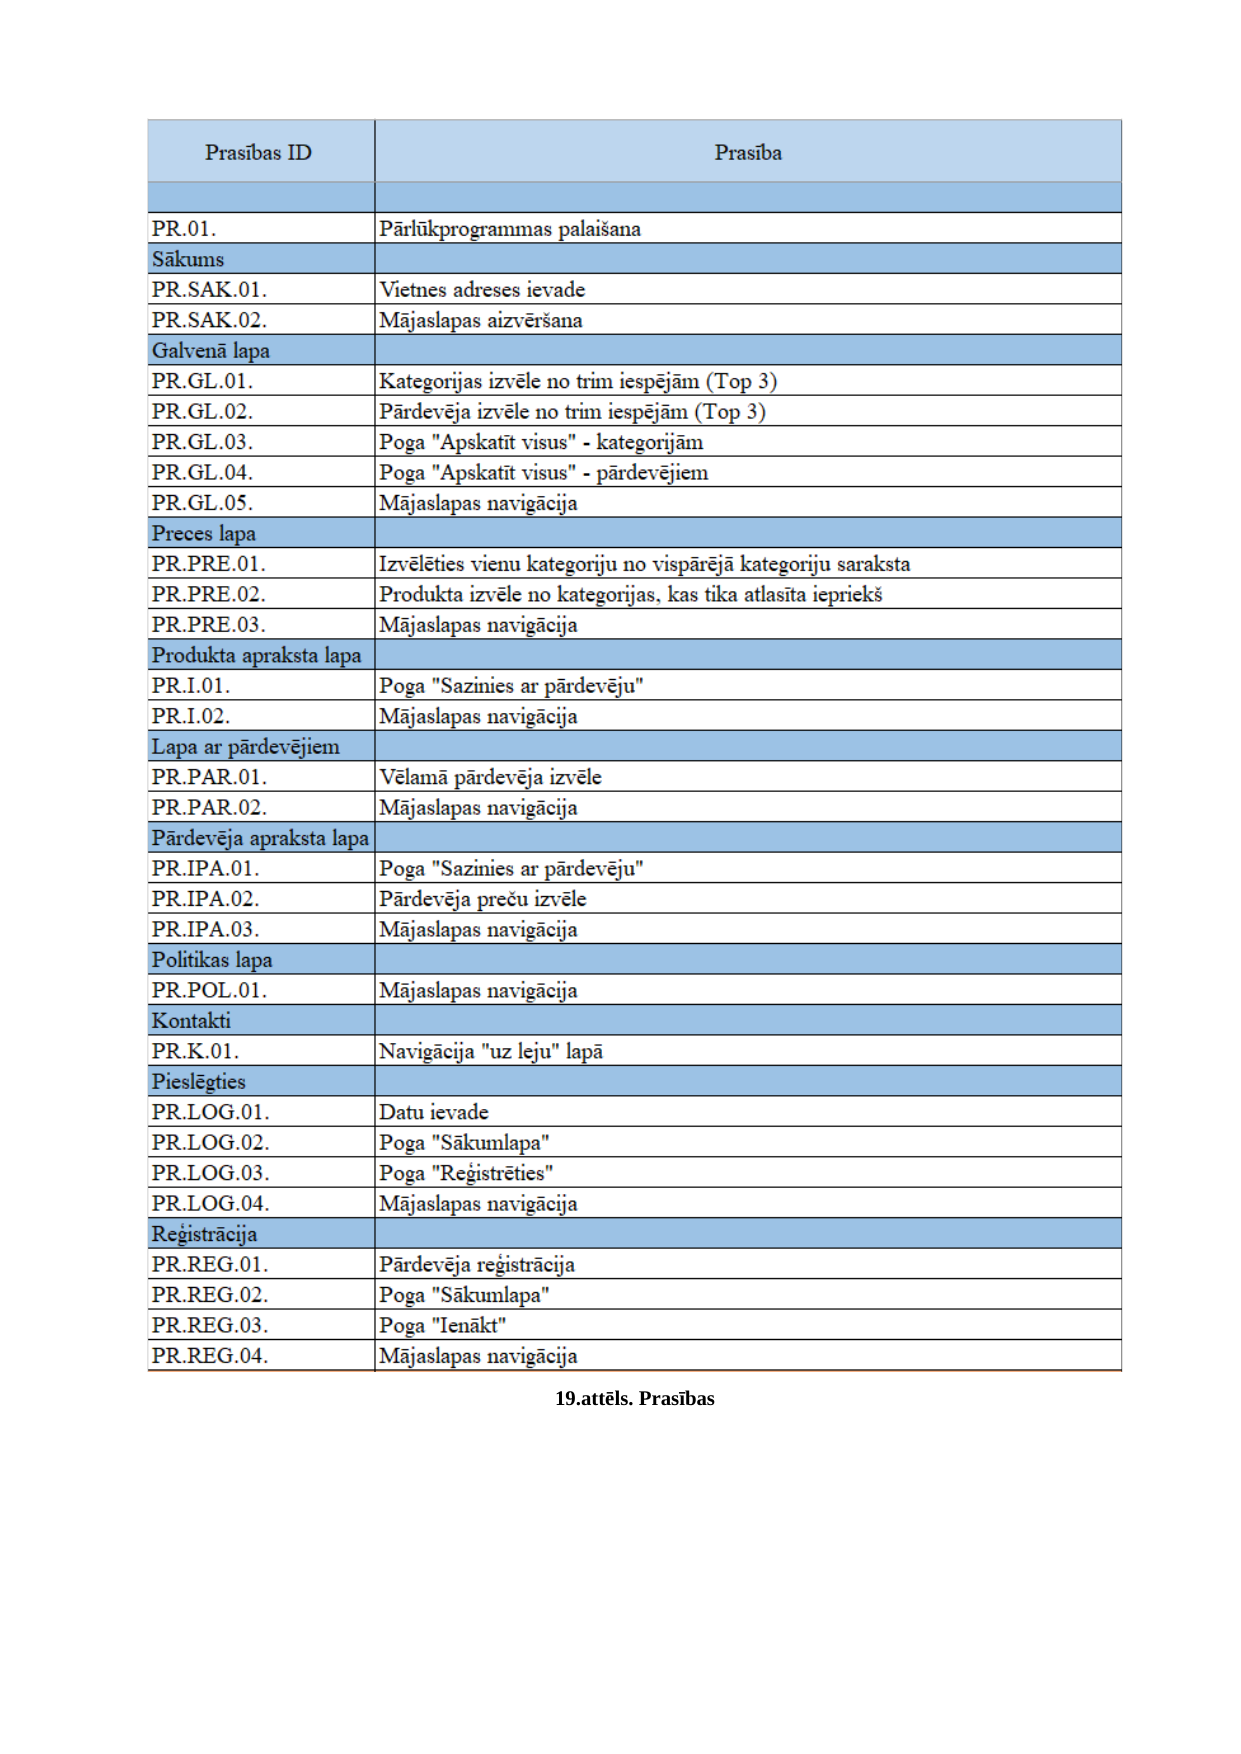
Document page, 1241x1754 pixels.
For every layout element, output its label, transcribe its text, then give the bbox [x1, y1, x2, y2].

picture [147, 118, 1123, 1372]
text 19.attēls. Prasības [148, 1386, 1122, 1410]
